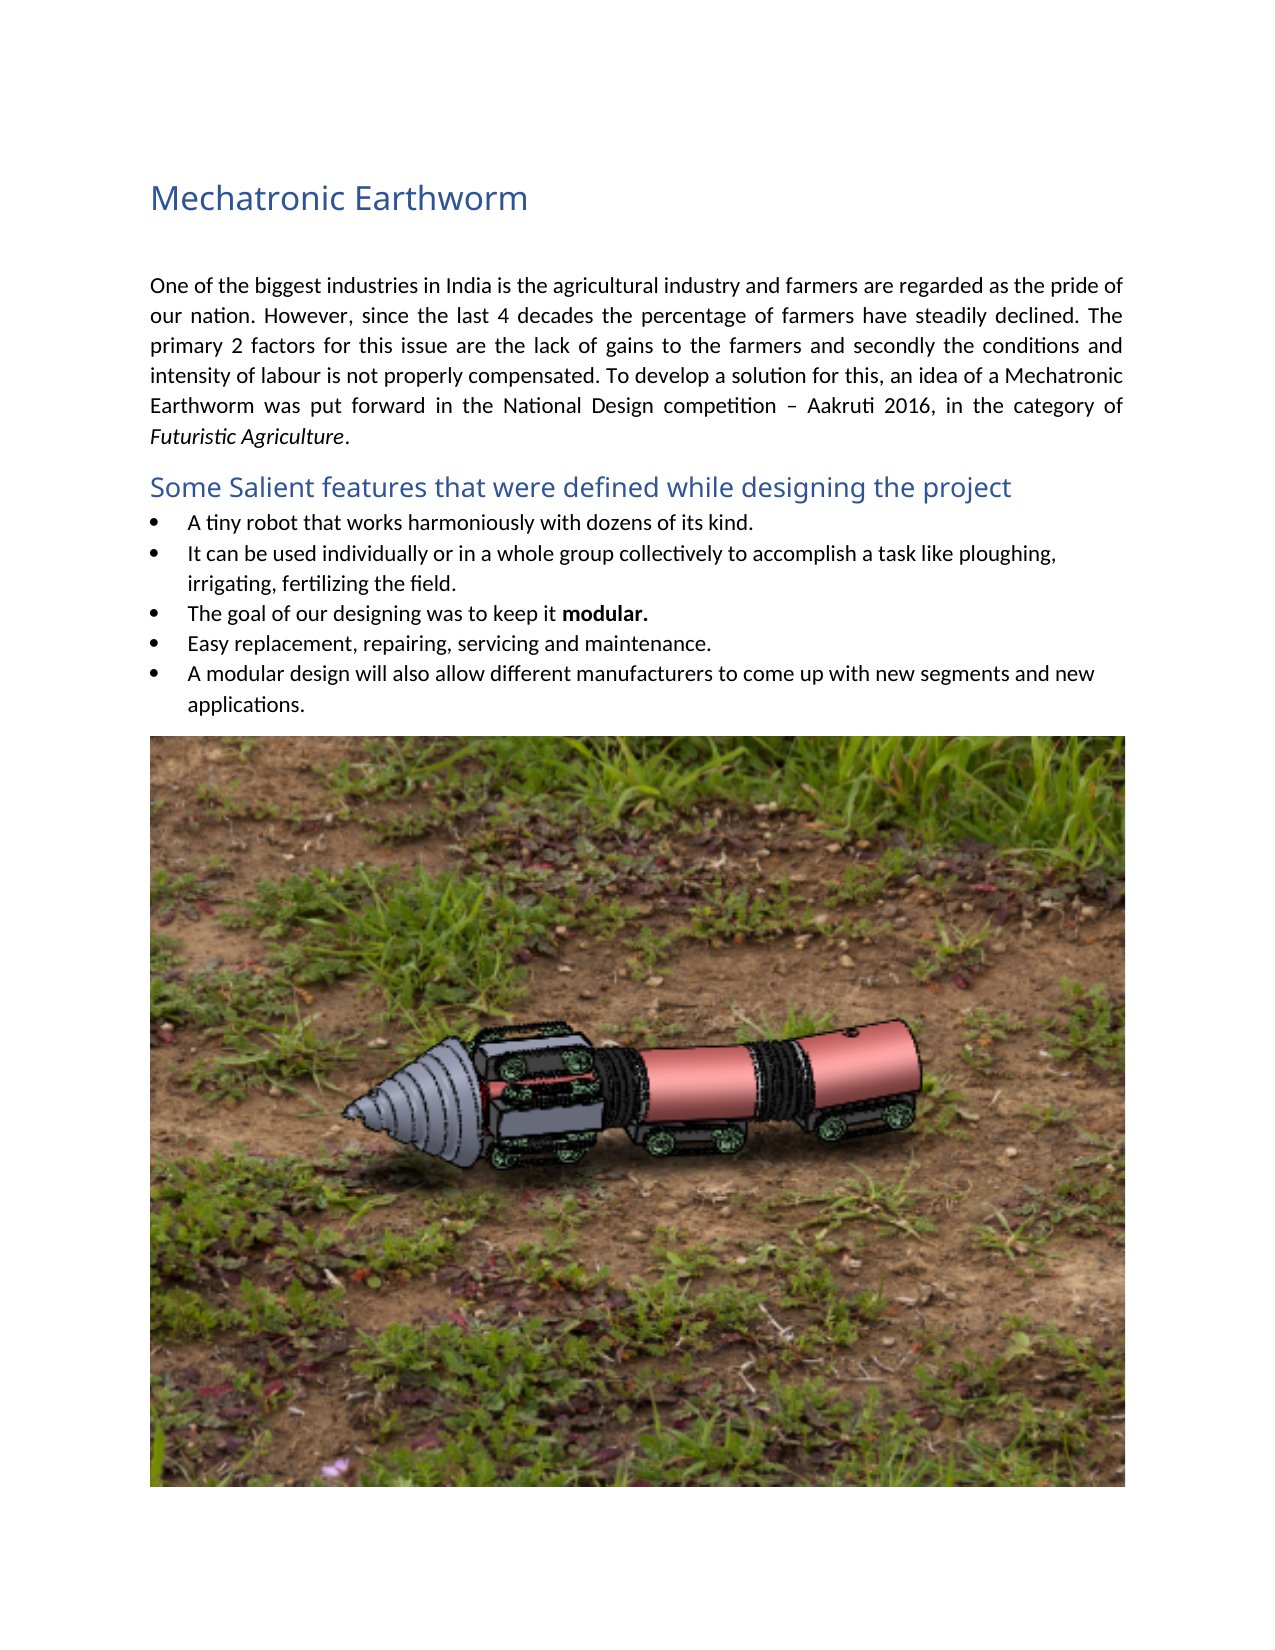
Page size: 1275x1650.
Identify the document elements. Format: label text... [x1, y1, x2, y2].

list The goal of our designing was to keep it modular. [150, 599, 1125, 627]
subtitle Some Salient features that were defined while designing the project [150, 469, 1125, 506]
list It can be used individually or in a whole group collectively to accomplish a task like ploughing, irrigating, fertilizing the field. [150, 539, 1125, 597]
list A modular design will also allow different manufacturers to come up with new segments and new applications. [150, 659, 1125, 718]
list A tiny robot that works harmoniously with dozens of its kind. [150, 508, 1125, 537]
list Easy replacement, repairing, servicing and maintenance. [150, 629, 1125, 657]
text One of the biggest industries in India is the agricultural industry and farmers are regarded as the pride of our nation. However, since the last 4 decades the percentage of farmers have steadily declined. The primary 2 factors for this issue are the lack of gains to the farmers and secondly the conditions and intensity of labour is not properly compensated. To develop a solution for this, an idea of a Mechatronic Earthworm was put forward in the National Design competition – Aakruti 2016, in the category of Futuristic Agriculture. [150, 271, 1125, 450]
subtitle Mechatronic Earthworm [150, 175, 1125, 220]
